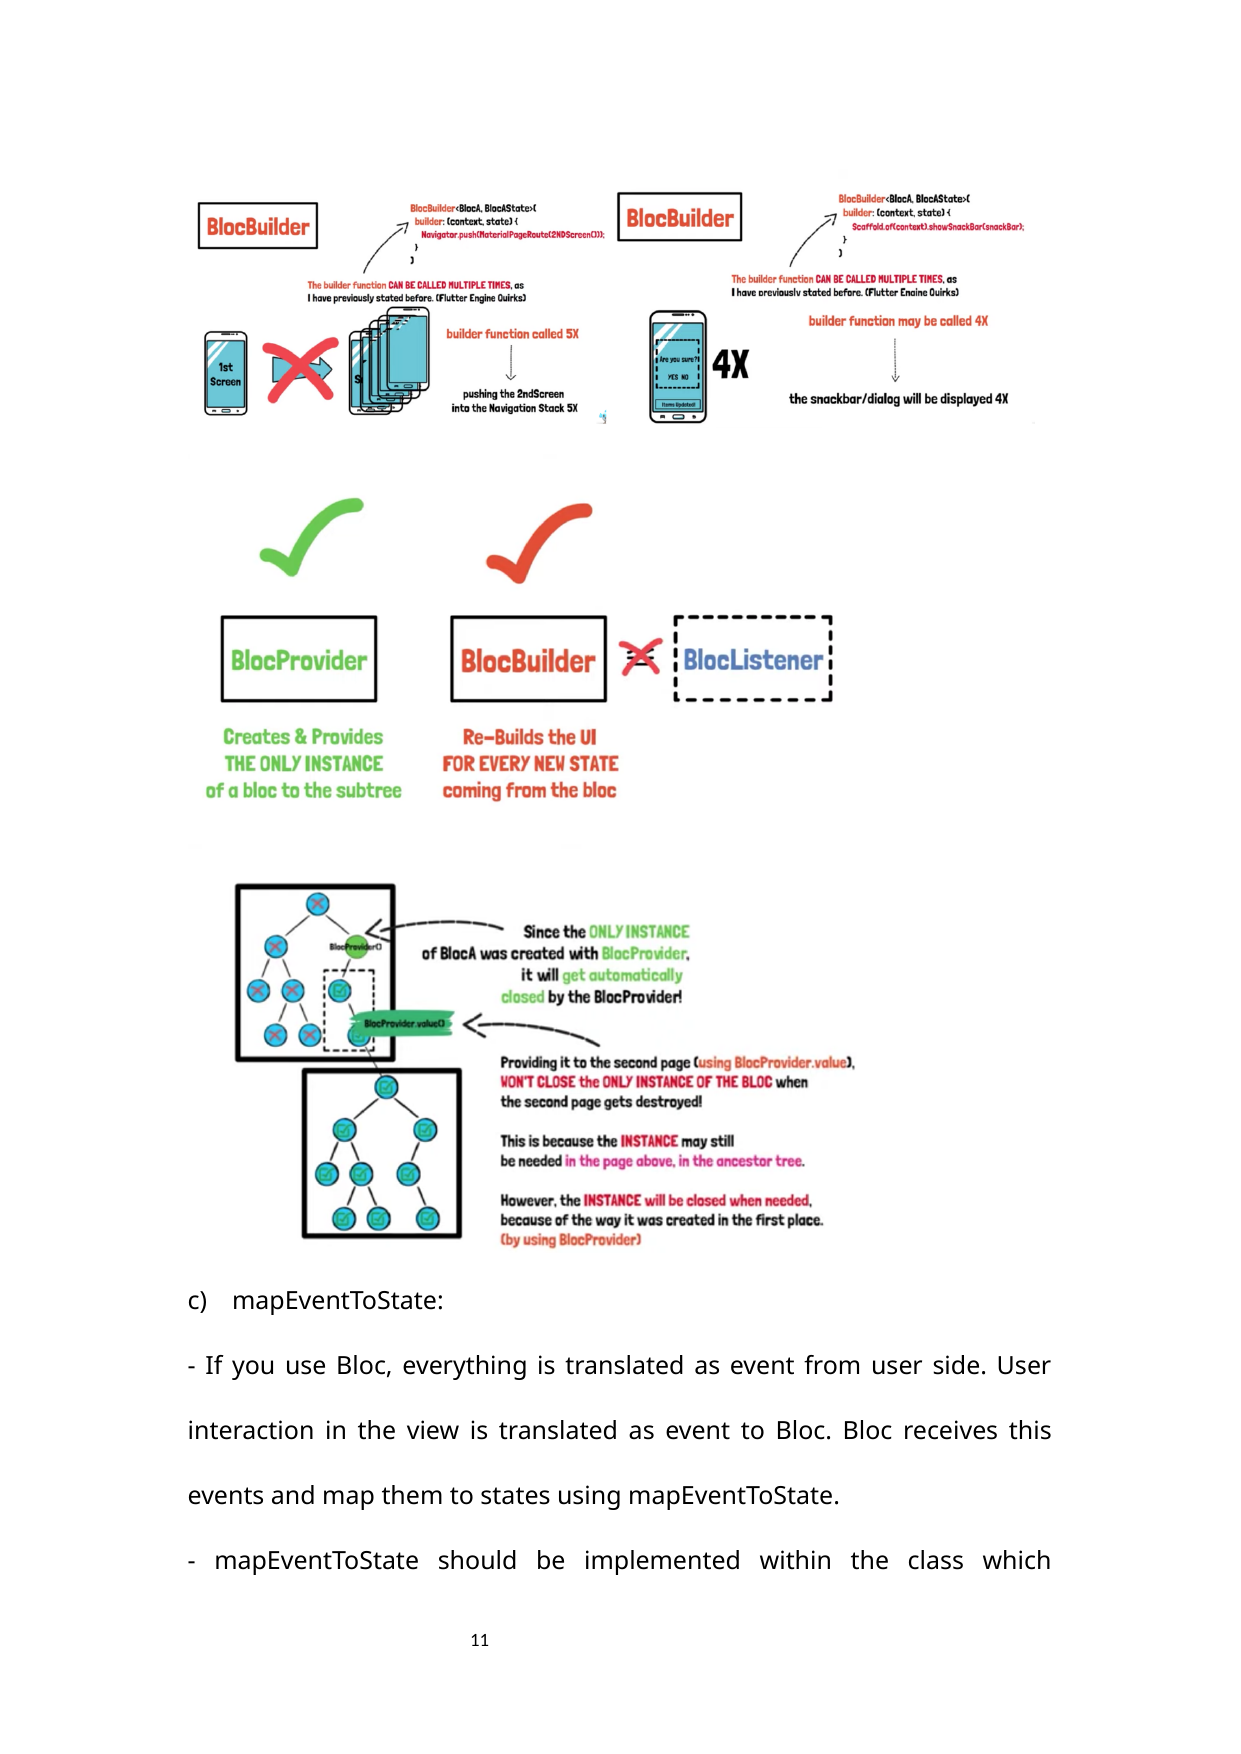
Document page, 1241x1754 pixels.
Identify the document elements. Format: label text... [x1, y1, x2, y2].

list mapEventToState: [187, 1267, 1053, 1332]
picture [187, 454, 838, 819]
picture [187, 844, 876, 1253]
list - If you use Bloc, everything is translated as event from user side. User interaction in the view is translated as event to Bloc. Bloc receives this events and map them to states using mapEventToState. [187, 1332, 1053, 1527]
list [187, 1527, 1053, 1592]
picture [187, 162, 1035, 428]
